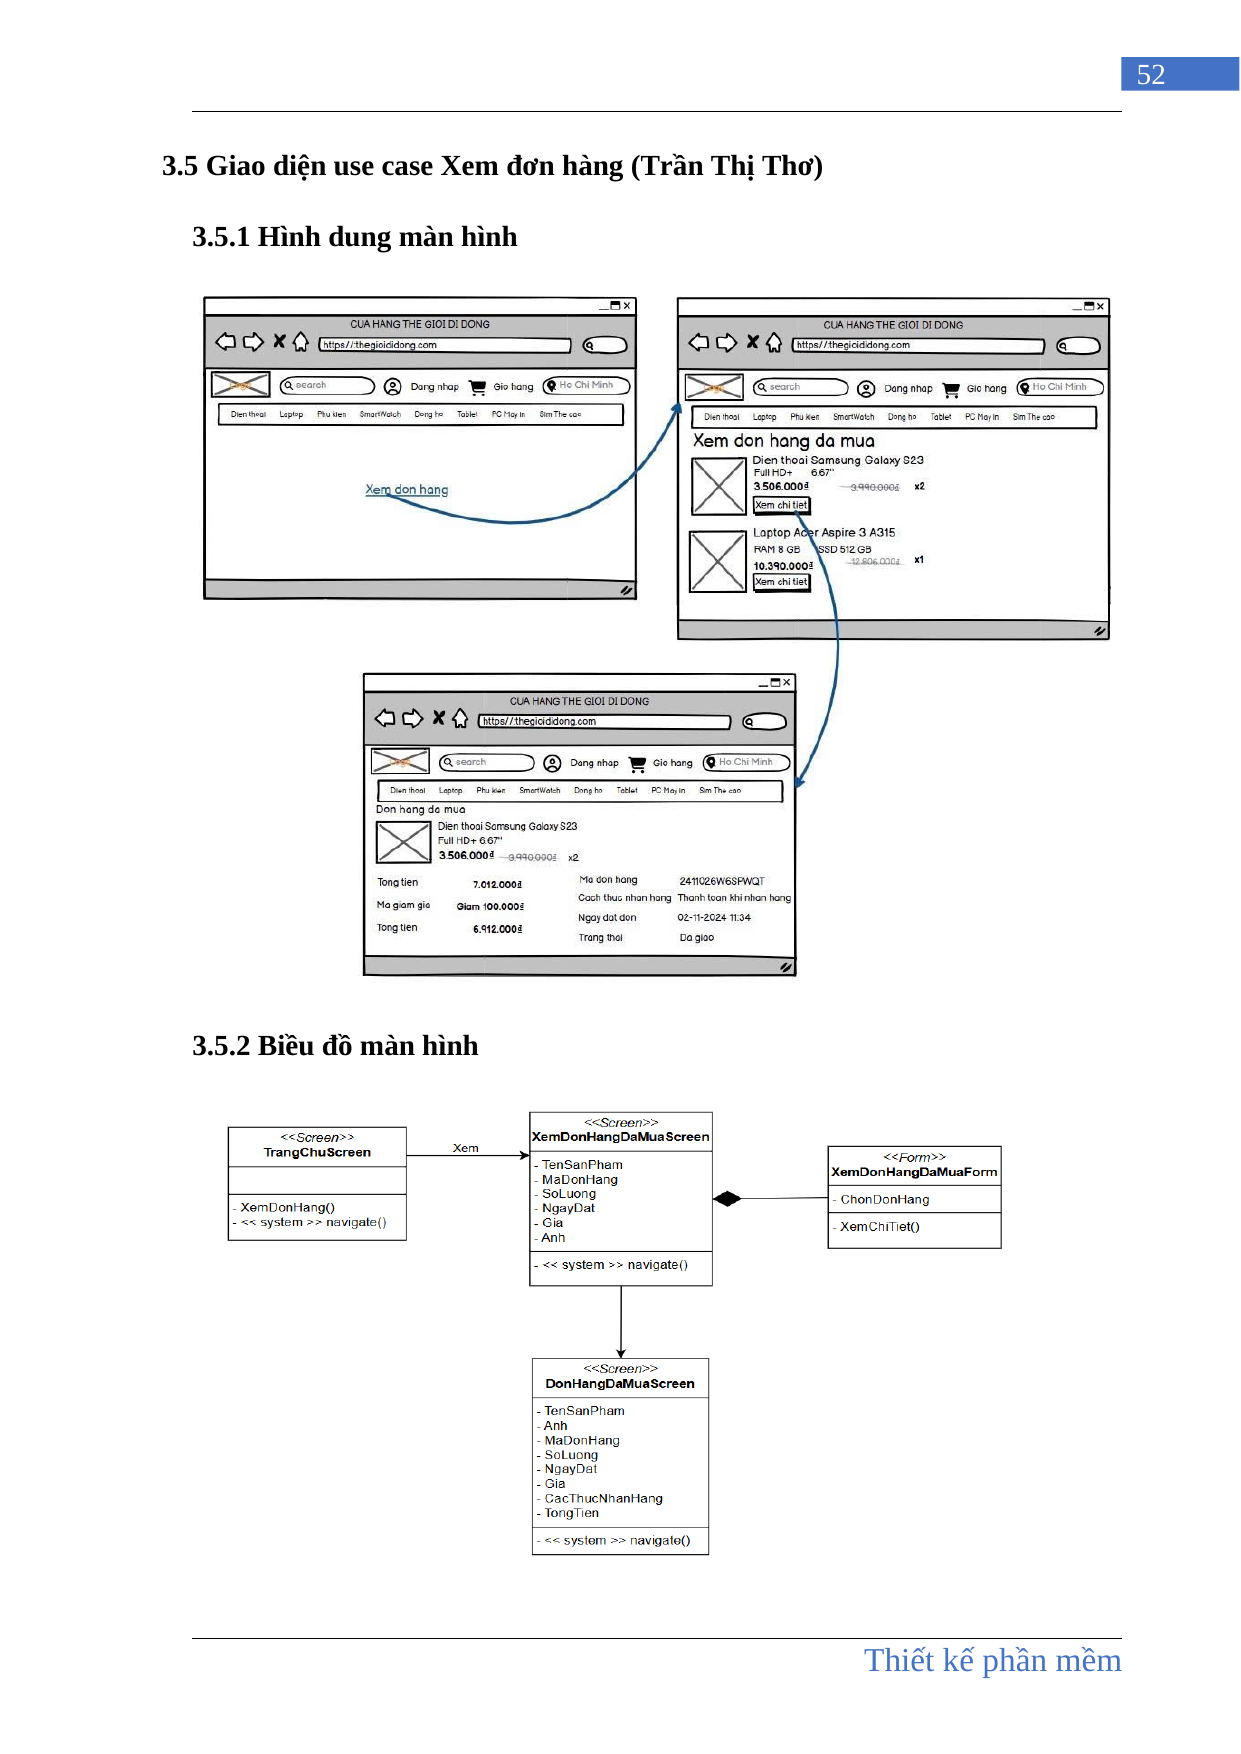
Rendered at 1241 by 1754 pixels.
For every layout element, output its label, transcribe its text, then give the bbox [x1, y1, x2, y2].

subtitle 3.5 Giao diện use case Xem đơn hàng (Trần Thị Thơ) [162, 148, 1122, 181]
subtitle 3.5.1 Hình dung màn hình [192, 219, 1122, 252]
subtitle 3.5.2 Biều đồ màn hình [192, 1028, 1122, 1062]
picture [192, 1091, 1095, 1583]
picture [192, 281, 1123, 991]
